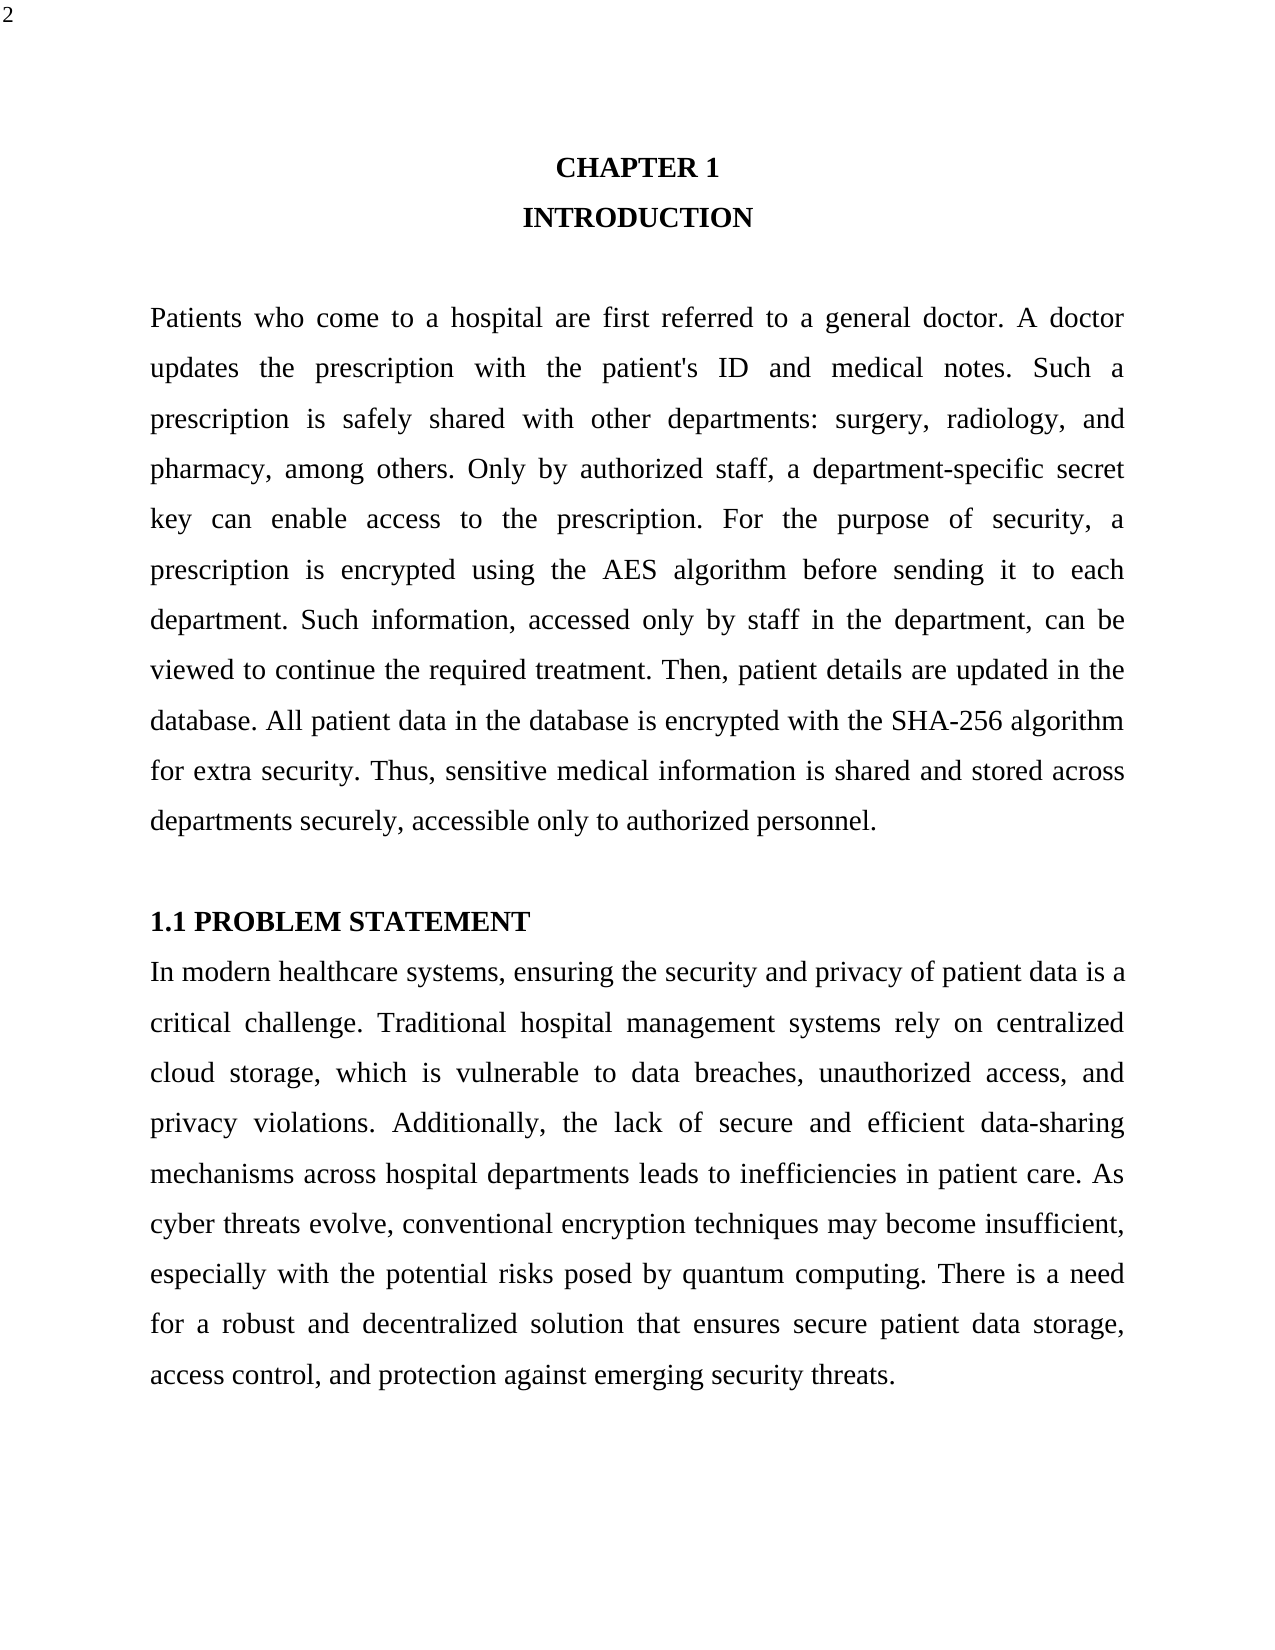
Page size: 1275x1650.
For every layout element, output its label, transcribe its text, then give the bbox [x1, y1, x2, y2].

subtitle CHAPTER 1 INTRODUCTION [521, 150, 755, 234]
text Patients who come to a hospital are first referred to a general doctor. A doctor updates the prescription with the patient's ID and medical notes. Such a prescription is safely shared with other departments: surgery, radiology, and pharmacy, among others. Only by authorized staff, a department-specific secret key can enable access to the prescription. For the purpose of security, a prescription is encrypted using the AES algorithm before sending it to each department. Such information, accessed only by staff in the department, can be viewed to continue the required treatment. Then, patient details are updated in the database. All patient data in the database is encrypted with the SHA-256 algorithm for extra security. Thus, sensitive medical information is shared and stored across departments securely, accessible only to authorized personnel. [150, 300, 1126, 837]
text In modern healthcare systems, ensuring the security and privacy of patient data is a critical challenge. Traditional hospital management systems rely on centralized cloud storage, which is vulnerable to data breaches, unauthorized access, and privacy violations. Additionally, the lack of secure and efficient data-sharing mechanisms across hospital departments leads to inefficiencies in patient care. As cyber threats evolve, conventional encryption techniques may become insufficient, especially with the potential risks posed by quantum computing. There is a need for a robust and decentralized solution that ensures secure patient data storage, access control, and protection against emerging security threats. [150, 954, 1126, 1391]
subtitle PROBLEM STATEMENT [150, 904, 1157, 938]
